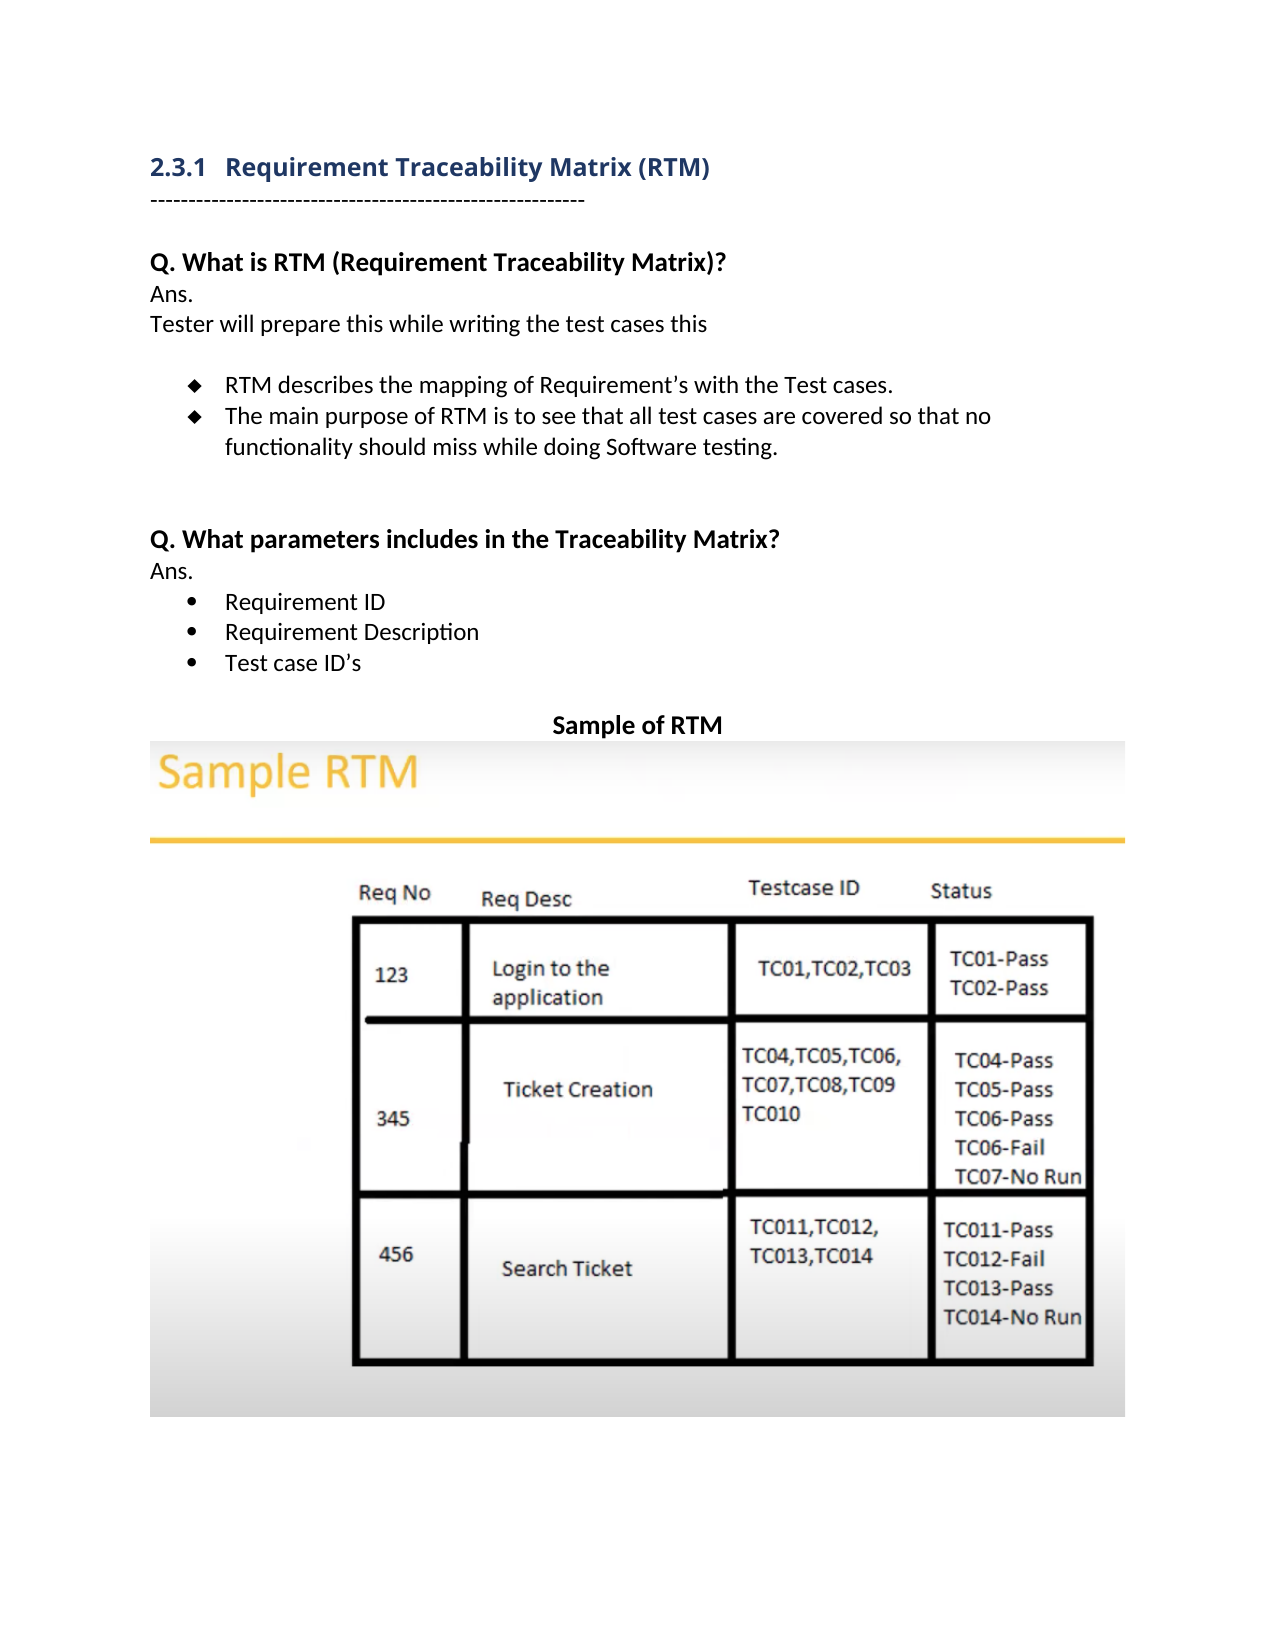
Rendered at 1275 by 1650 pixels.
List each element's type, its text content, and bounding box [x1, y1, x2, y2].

text Ans. [150, 278, 1125, 309]
picture [150, 741, 1125, 1417]
list RTM describes the mapping of Requirement’s with the Test cases. [187, 370, 1125, 400]
text Q. What parameters includes in the Traceability Matrix? [150, 522, 1125, 555]
list The main purpose of RTM is to see that all test cases are covered so that no functionality should miss while doing Software testing. [187, 400, 1125, 461]
list Requirement Description [187, 616, 1125, 647]
text Q. What is RTM (Requirement Traceability Matrix)? [150, 245, 1125, 278]
text Sample of RTM [150, 708, 1125, 741]
subtitle 2.3.1 Requirement Traceability Matrix (RTM) [150, 150, 1125, 184]
list Requirement ID [187, 586, 1125, 616]
text Tester will prepare this while writing the test cases this [150, 309, 1125, 339]
text Ans. [150, 555, 1125, 586]
list Test case ID’s [187, 647, 1125, 677]
text --------------------------------------------------------- [150, 184, 1125, 214]
